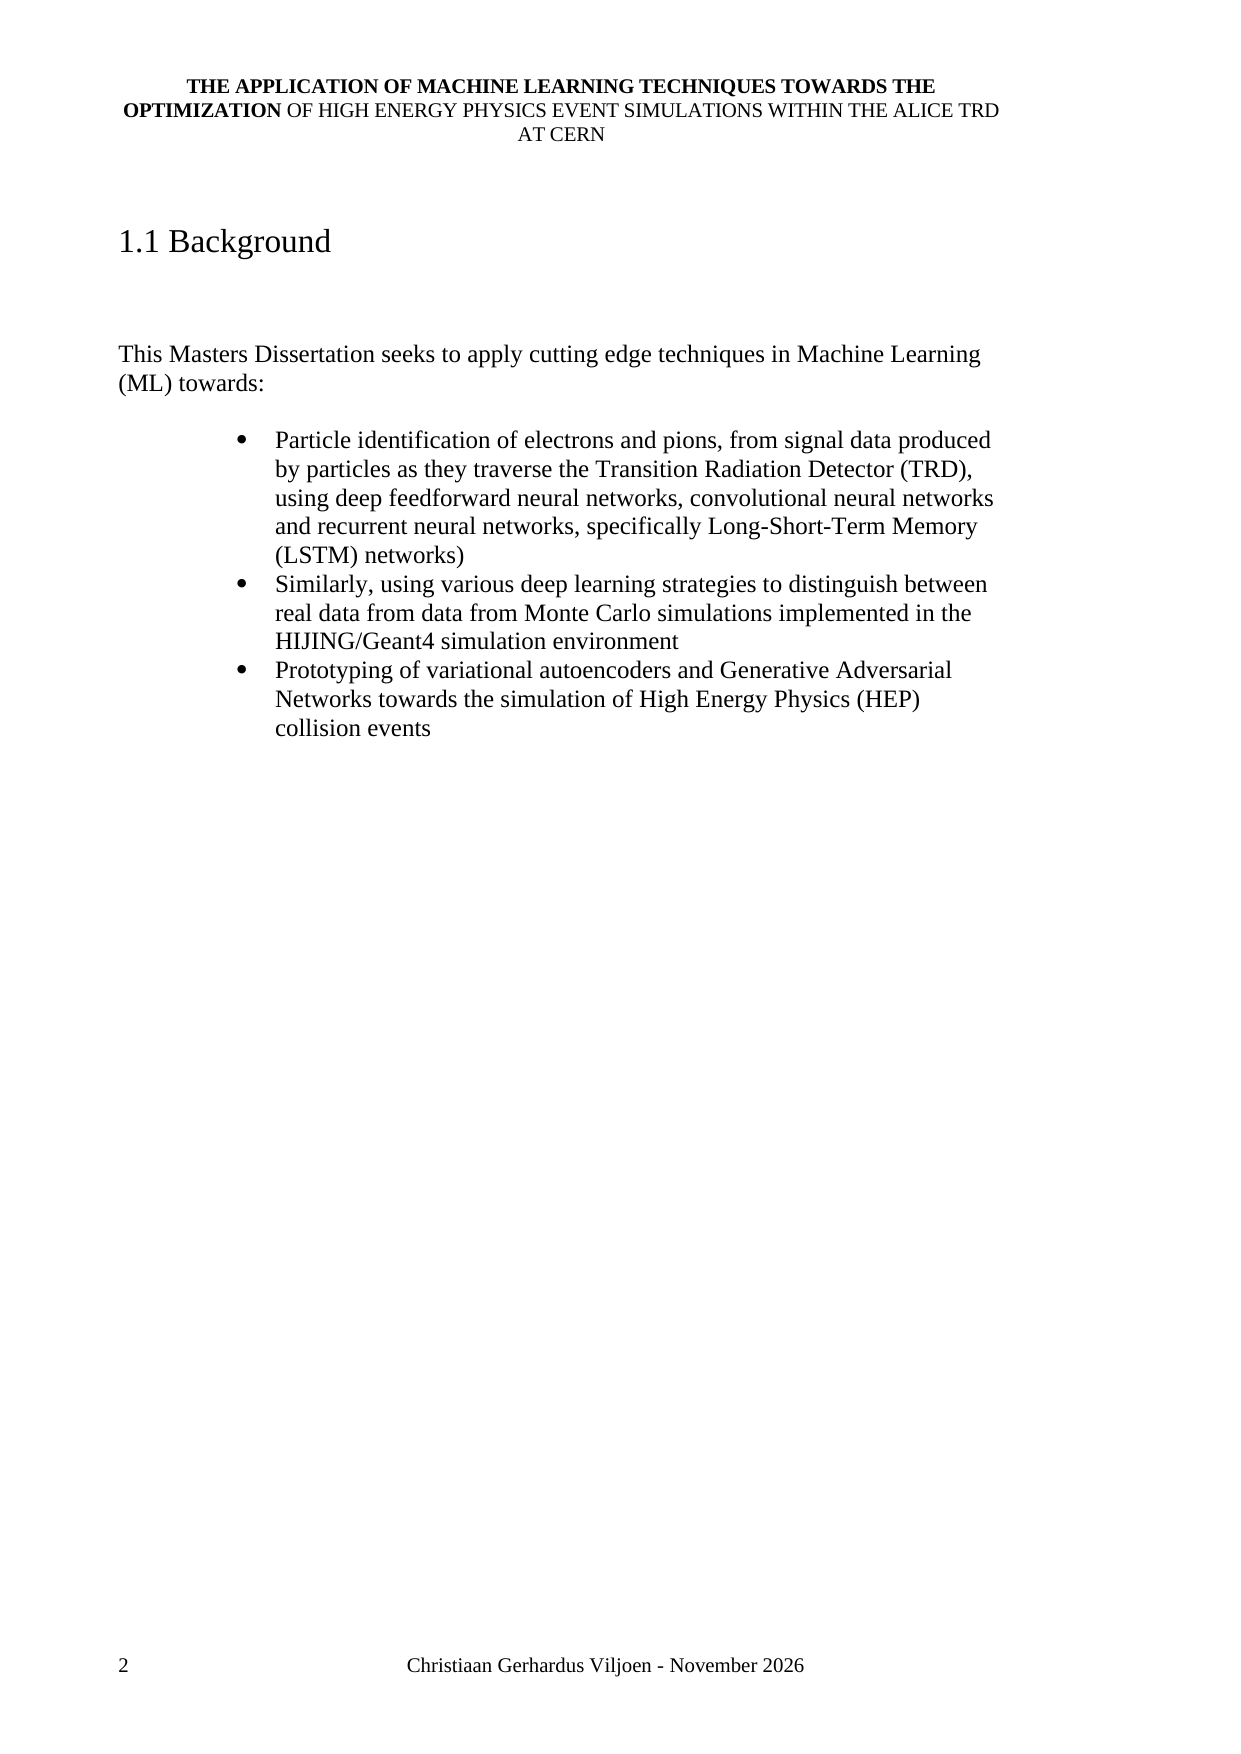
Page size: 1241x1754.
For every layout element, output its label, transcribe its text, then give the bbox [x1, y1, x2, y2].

list Particle identification of electrons and pions, from signal data produced by particles as they traverse the Transition Radiation Detector (TRD), using deep feedforward neural networks, convolutional neural networks and recurrent neural networks, specifically Long-Short-Term Memory (LSTM) networks) [237, 425, 1004, 569]
list Similarly, using various deep learning strategies to distinguish between real data from data from Monte Carlo simulations implemented in the HIJING/Geant4 simulation environment [237, 569, 1004, 655]
list Prototyping of variational autoencoders and Generative Adversarial Networks towards the simulation of High Energy Physics (HEP) collision events [237, 655, 1004, 741]
subtitle Background [118, 221, 1004, 259]
text This Masters Dissertation seeks to apply cutting edge techniques in Machine Learning (ML) towards: [118, 339, 1004, 396]
